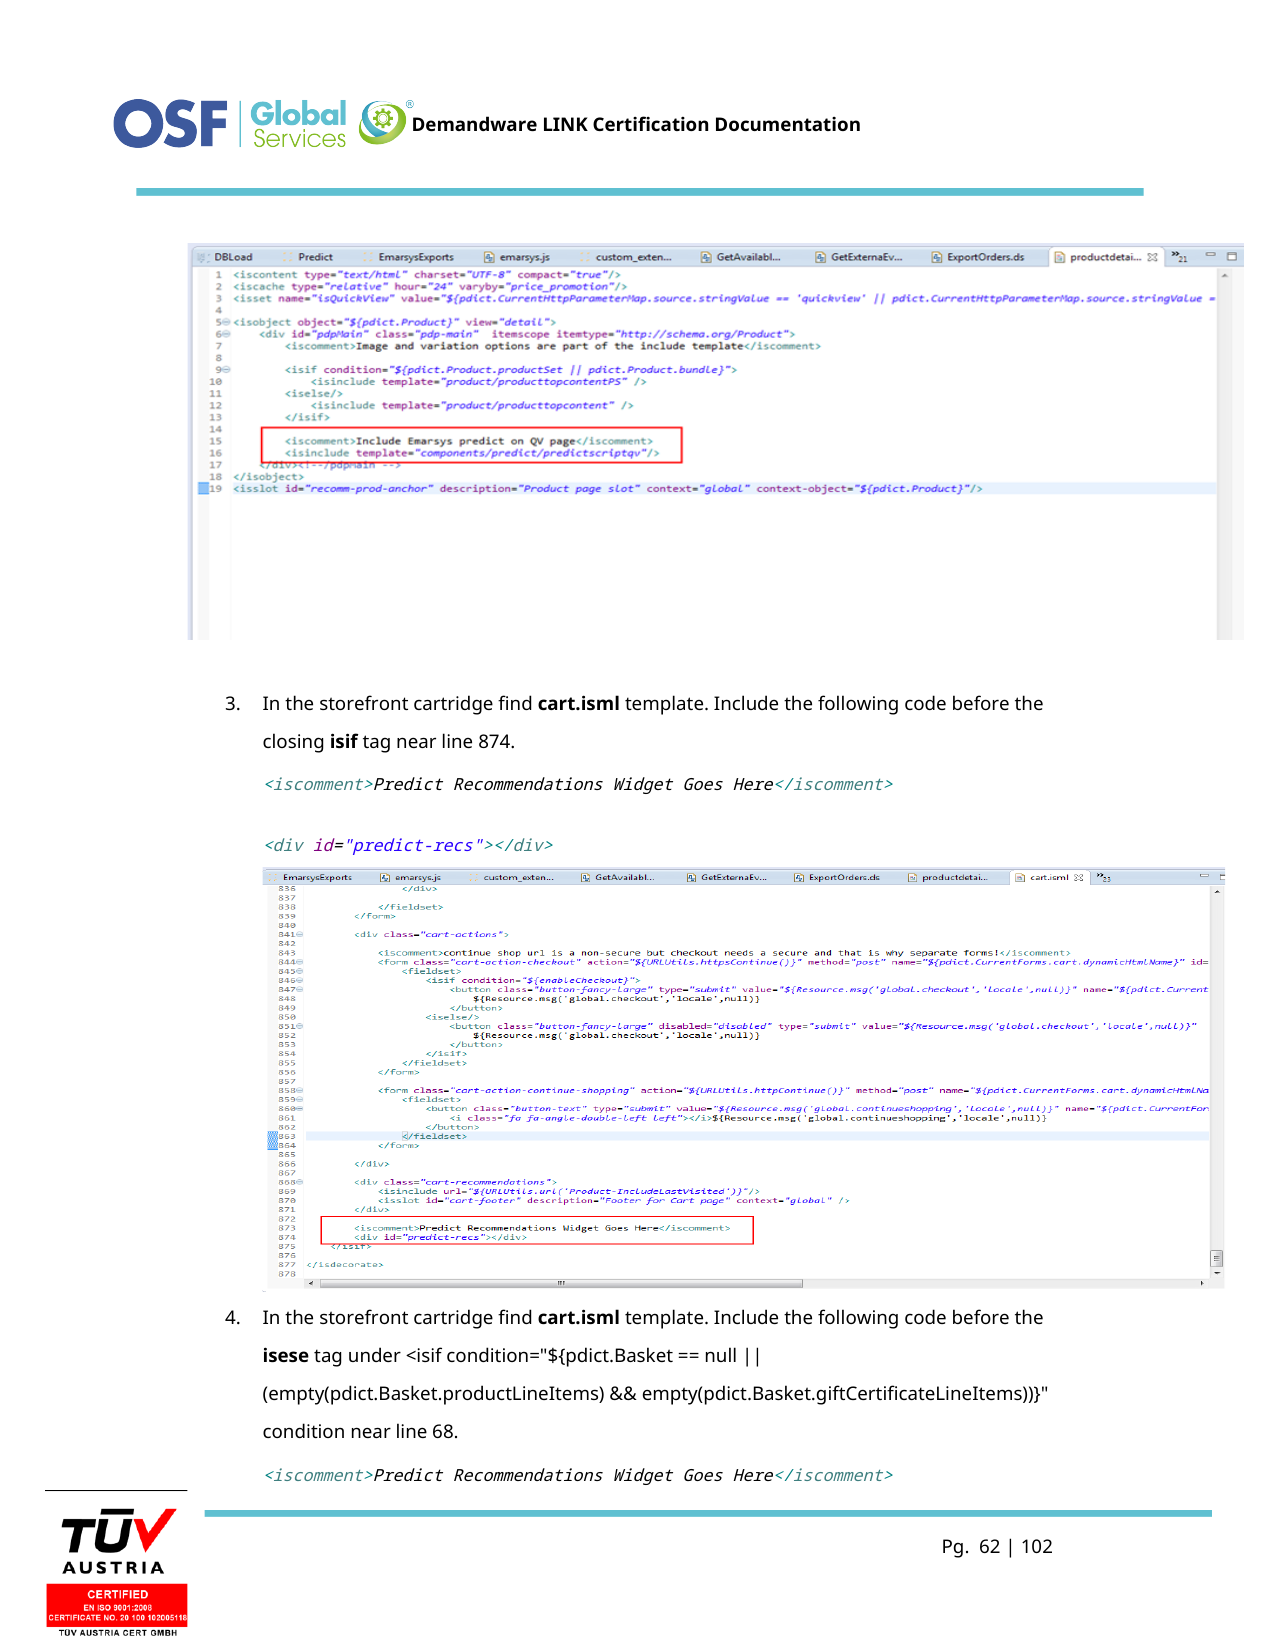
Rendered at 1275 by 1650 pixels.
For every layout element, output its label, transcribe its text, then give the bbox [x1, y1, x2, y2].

list In the storefront cartridge find cart.isml template. Include the following code before the isese tag under <isif condition="${pdict.Basket == null || (empty(pdict.Basket.productLineItems) && empty(pdict.Basket.giftCertificateLineItems))}" condition near line 68. [225, 1304, 1087, 1444]
text <iscomment>Predict Recommendations Widget Goes Here</iscomment> [187, 773, 1087, 796]
picture [204, 1510, 1212, 1517]
picture [113, 99, 414, 148]
picture [136, 188, 1144, 196]
picture [187, 243, 1244, 640]
picture [43, 1490, 187, 1634]
list <div id="predict-recs"></div> [262, 833, 1087, 856]
list In the storefront cartridge find cart.isml template. Include the following code before the closing isif tag near line 874. [225, 690, 1087, 754]
text <iscomment>Predict Recommendations Widget Goes Here</iscomment> [187, 1463, 1087, 1486]
picture [262, 867, 1225, 1292]
